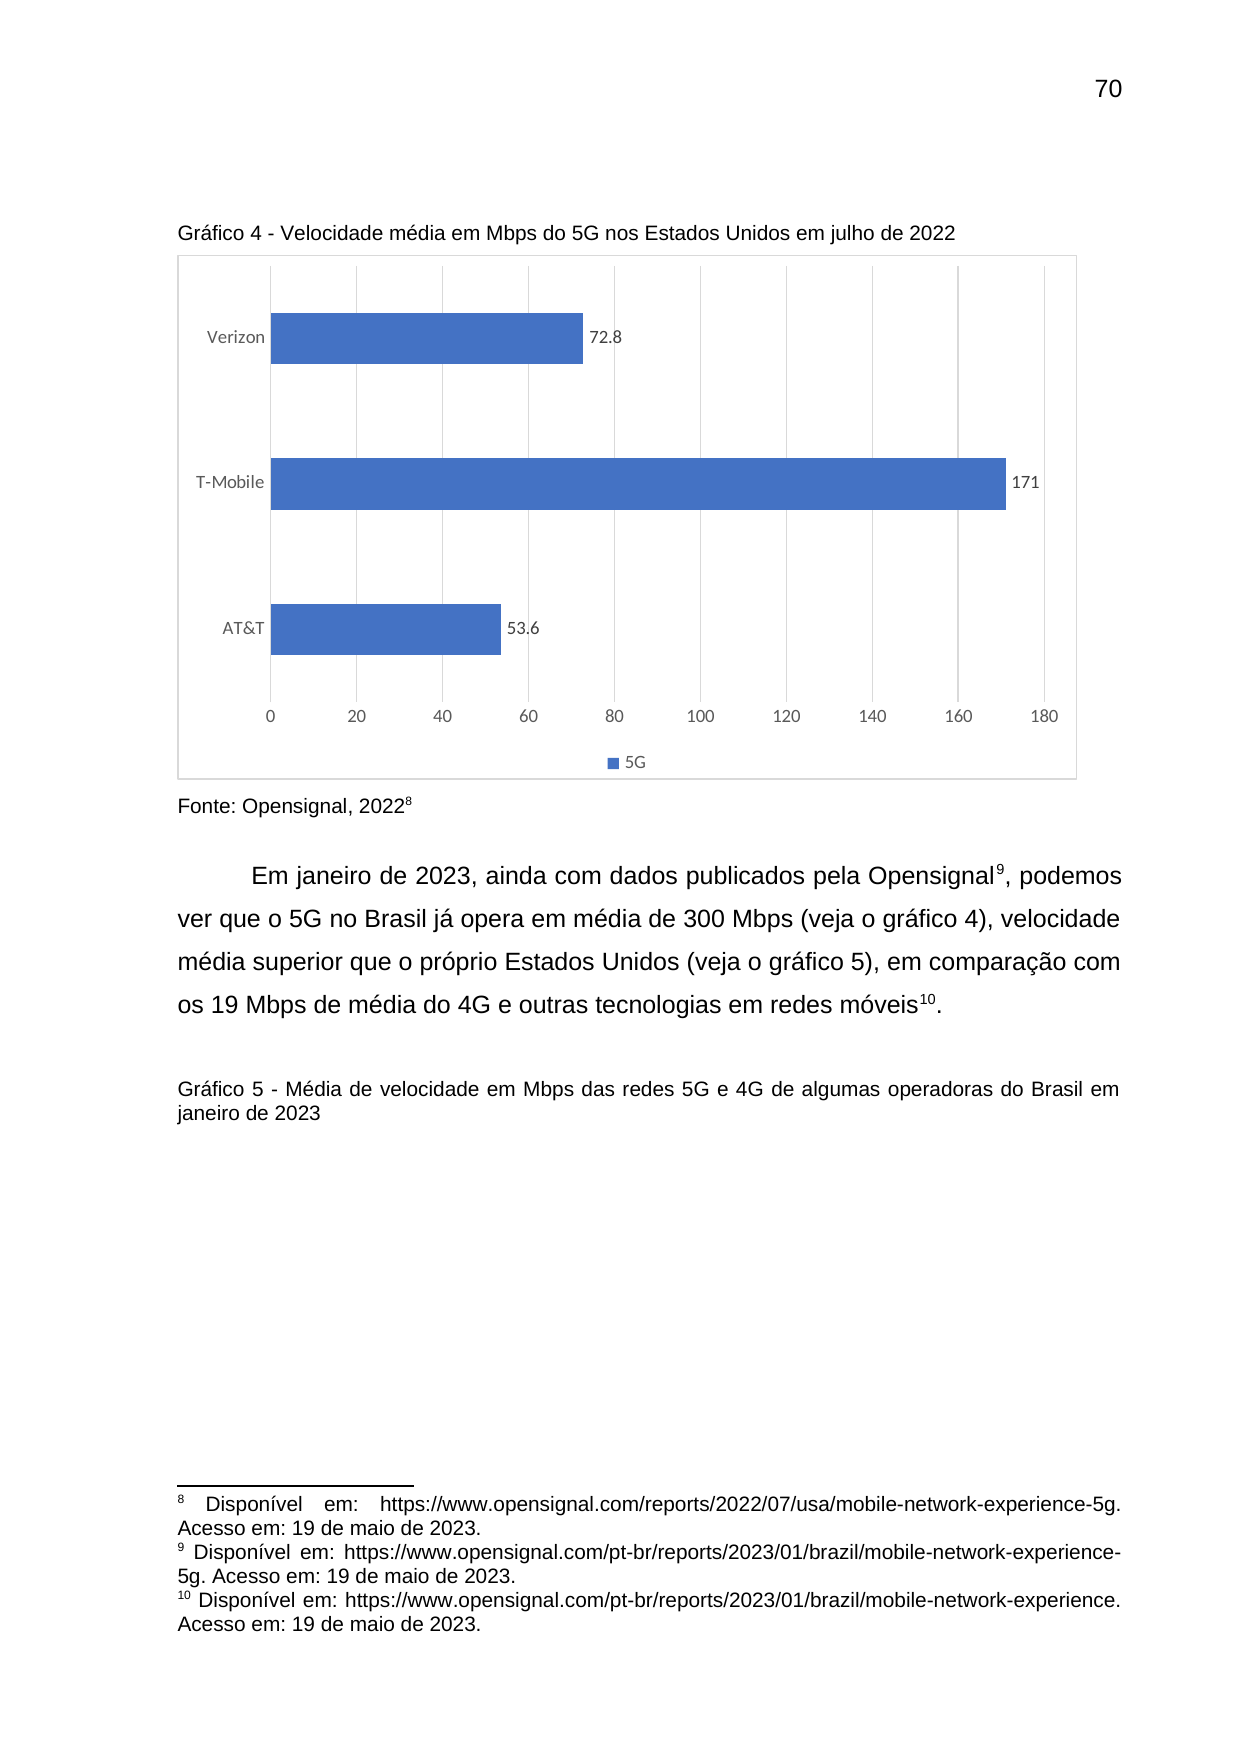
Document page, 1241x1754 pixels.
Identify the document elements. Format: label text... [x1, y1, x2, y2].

text Em janeiro de 2023, ainda com dados publicados pela Opensignal, podemos ver que o 5G no Brasil já opera em média de 300 Mbps (veja o gráfico 4), velocidade média superior que o próprio Estados Unidos (veja o gráfico 5), em comparação com os 19 Mbps de média do 4G e outras tecnologias em redes móveis. [177, 861, 1122, 1019]
text Fonte: Opensignal, 2022 [177, 794, 1122, 818]
